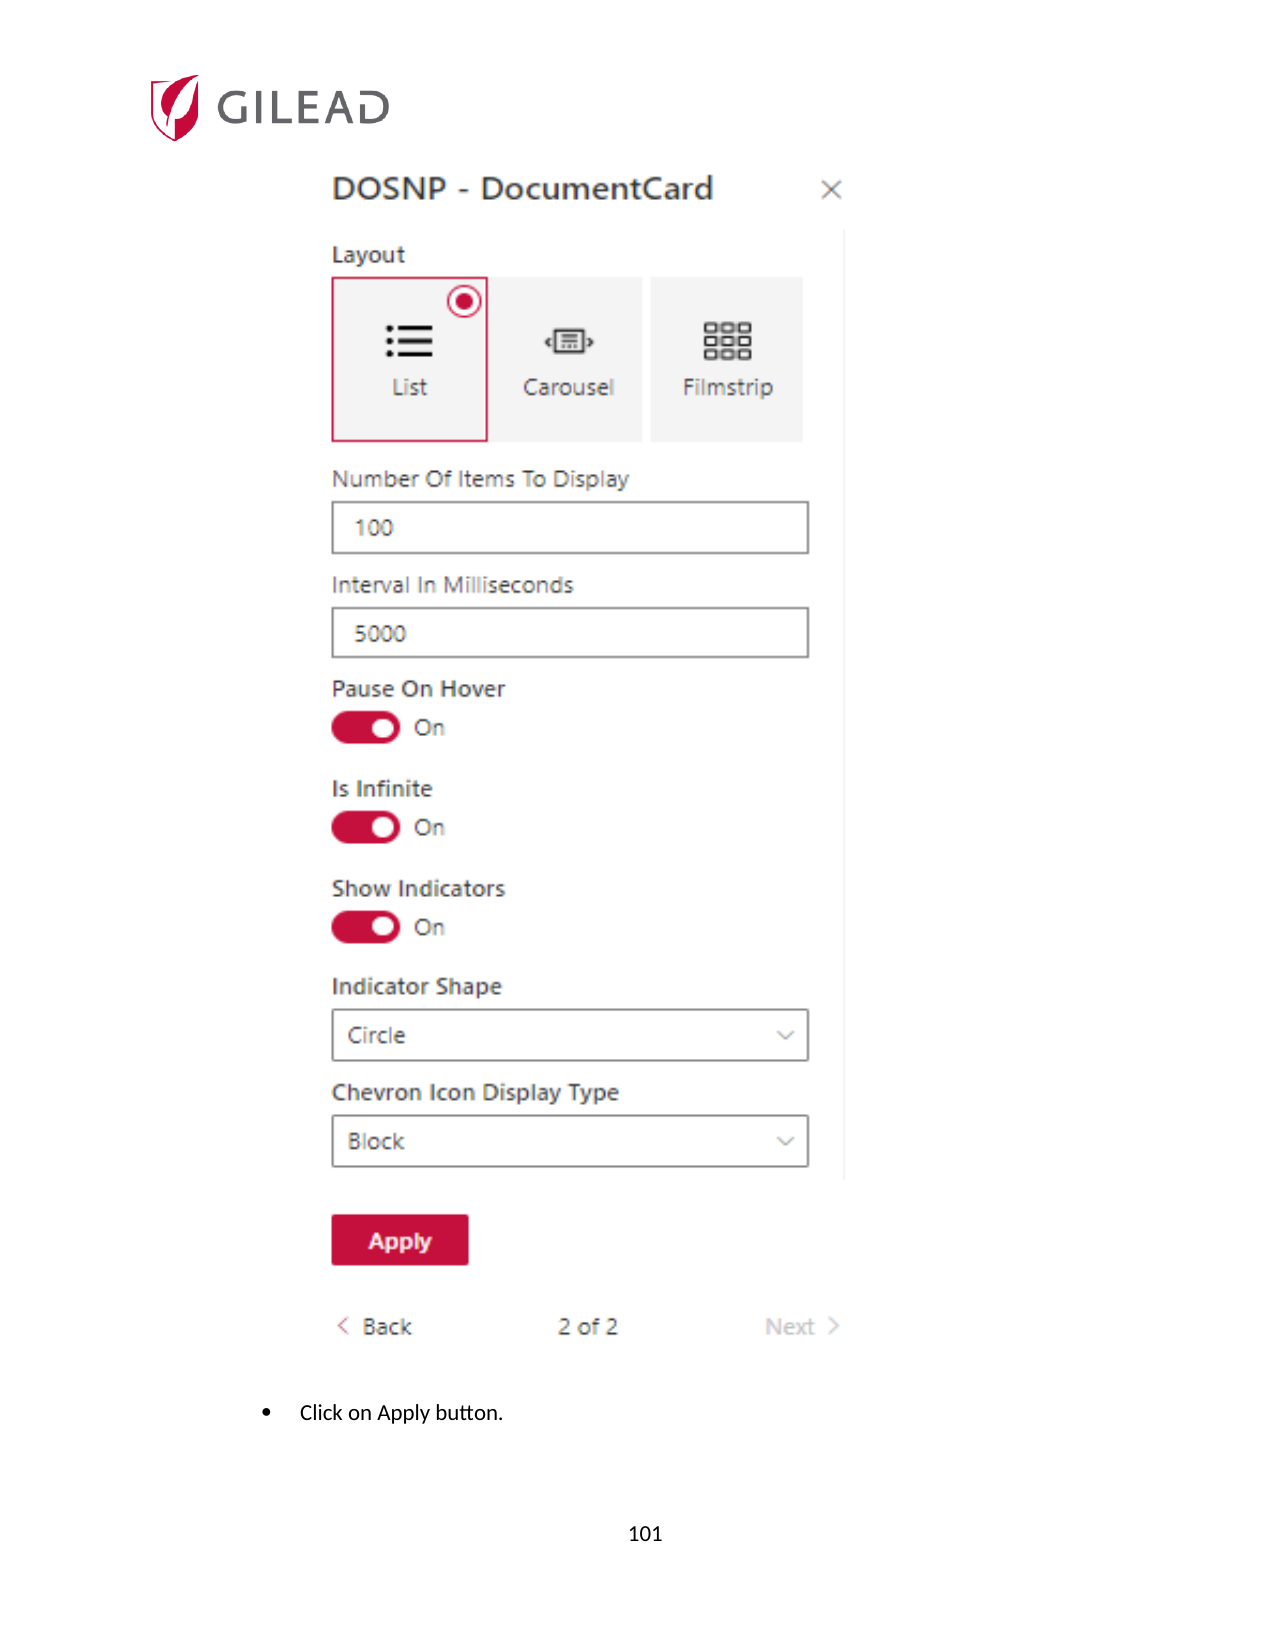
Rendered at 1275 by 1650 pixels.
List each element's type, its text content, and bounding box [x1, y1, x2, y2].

list Click on Apply button. [262, 1398, 1125, 1427]
picture [150, 75, 389, 142]
picture [300, 150, 846, 1380]
